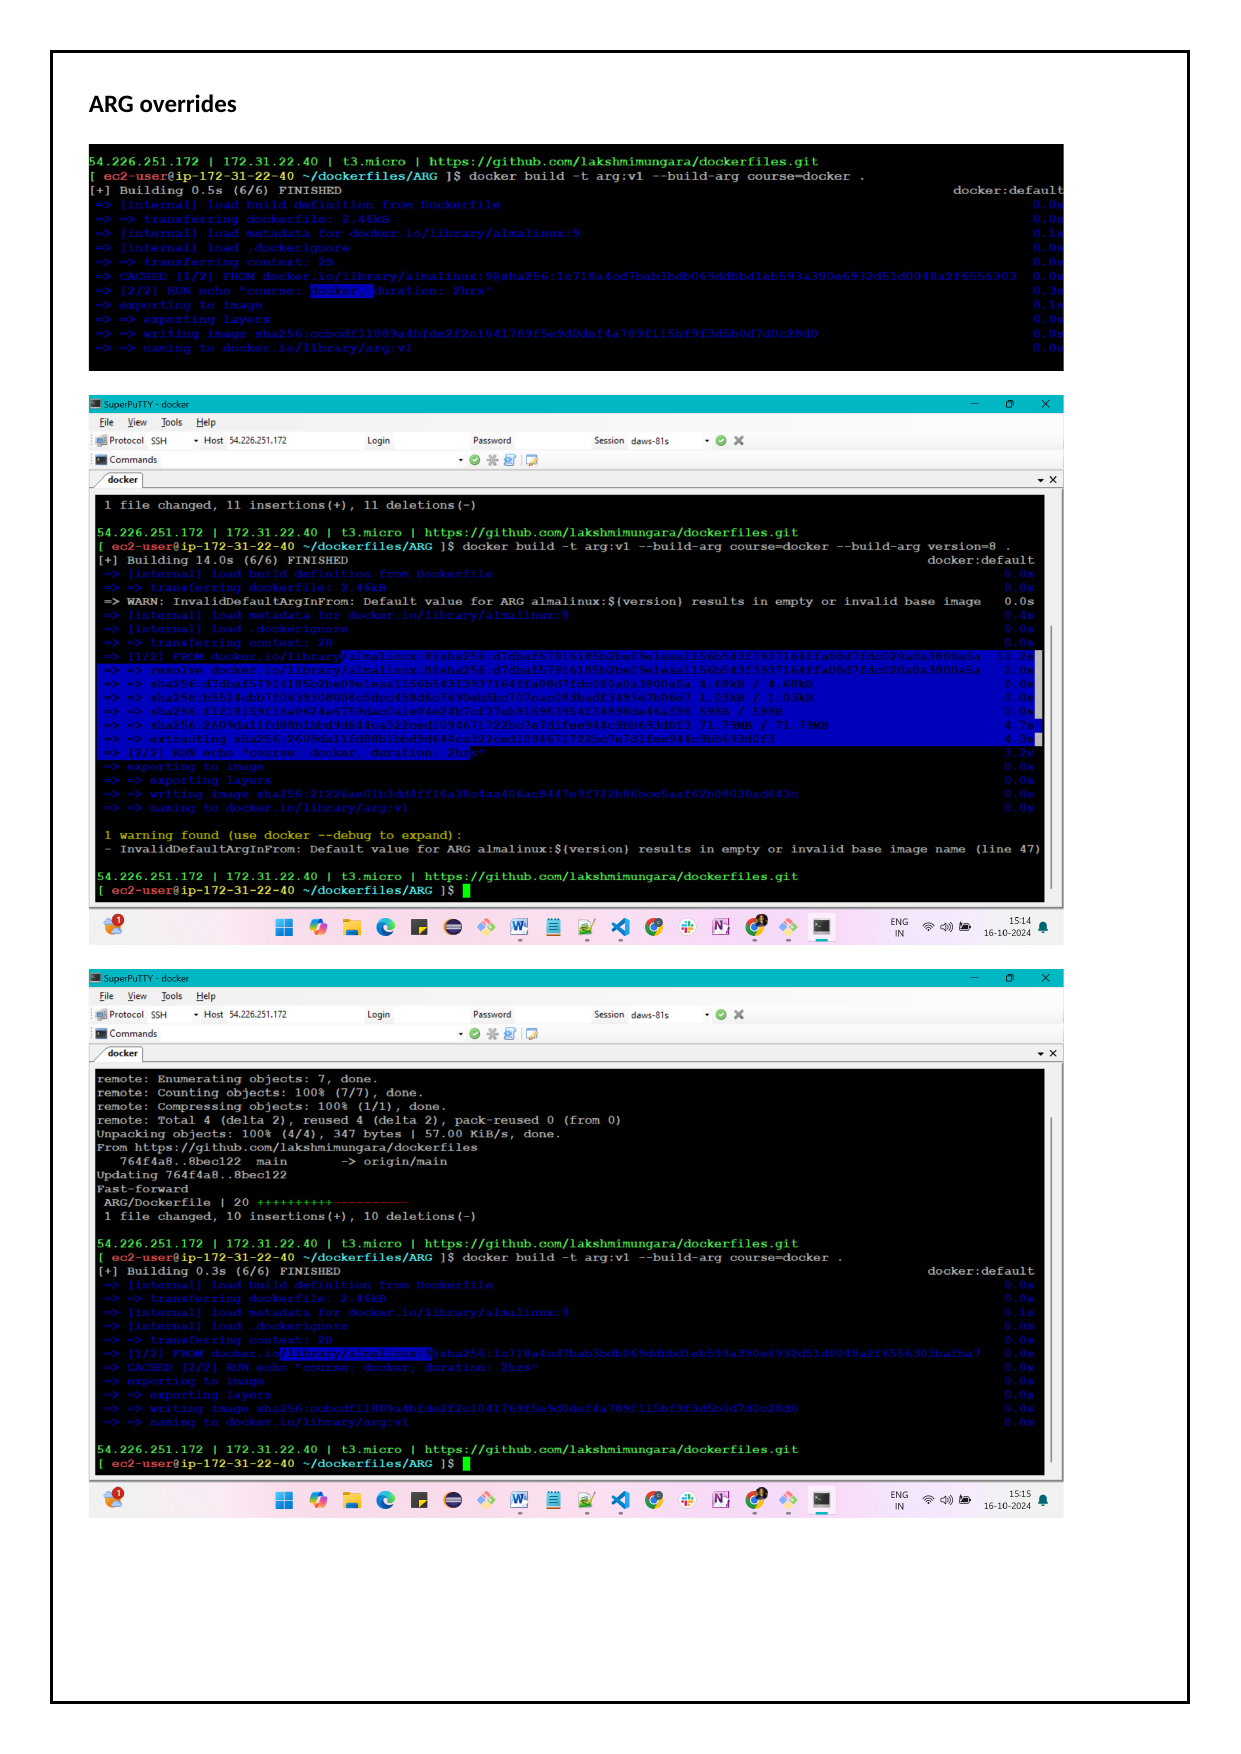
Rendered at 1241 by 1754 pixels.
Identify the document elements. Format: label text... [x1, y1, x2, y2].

picture [88, 395, 1064, 945]
picture [88, 969, 1064, 1518]
picture [88, 144, 1064, 371]
text ARG overrides [89, 89, 1152, 119]
